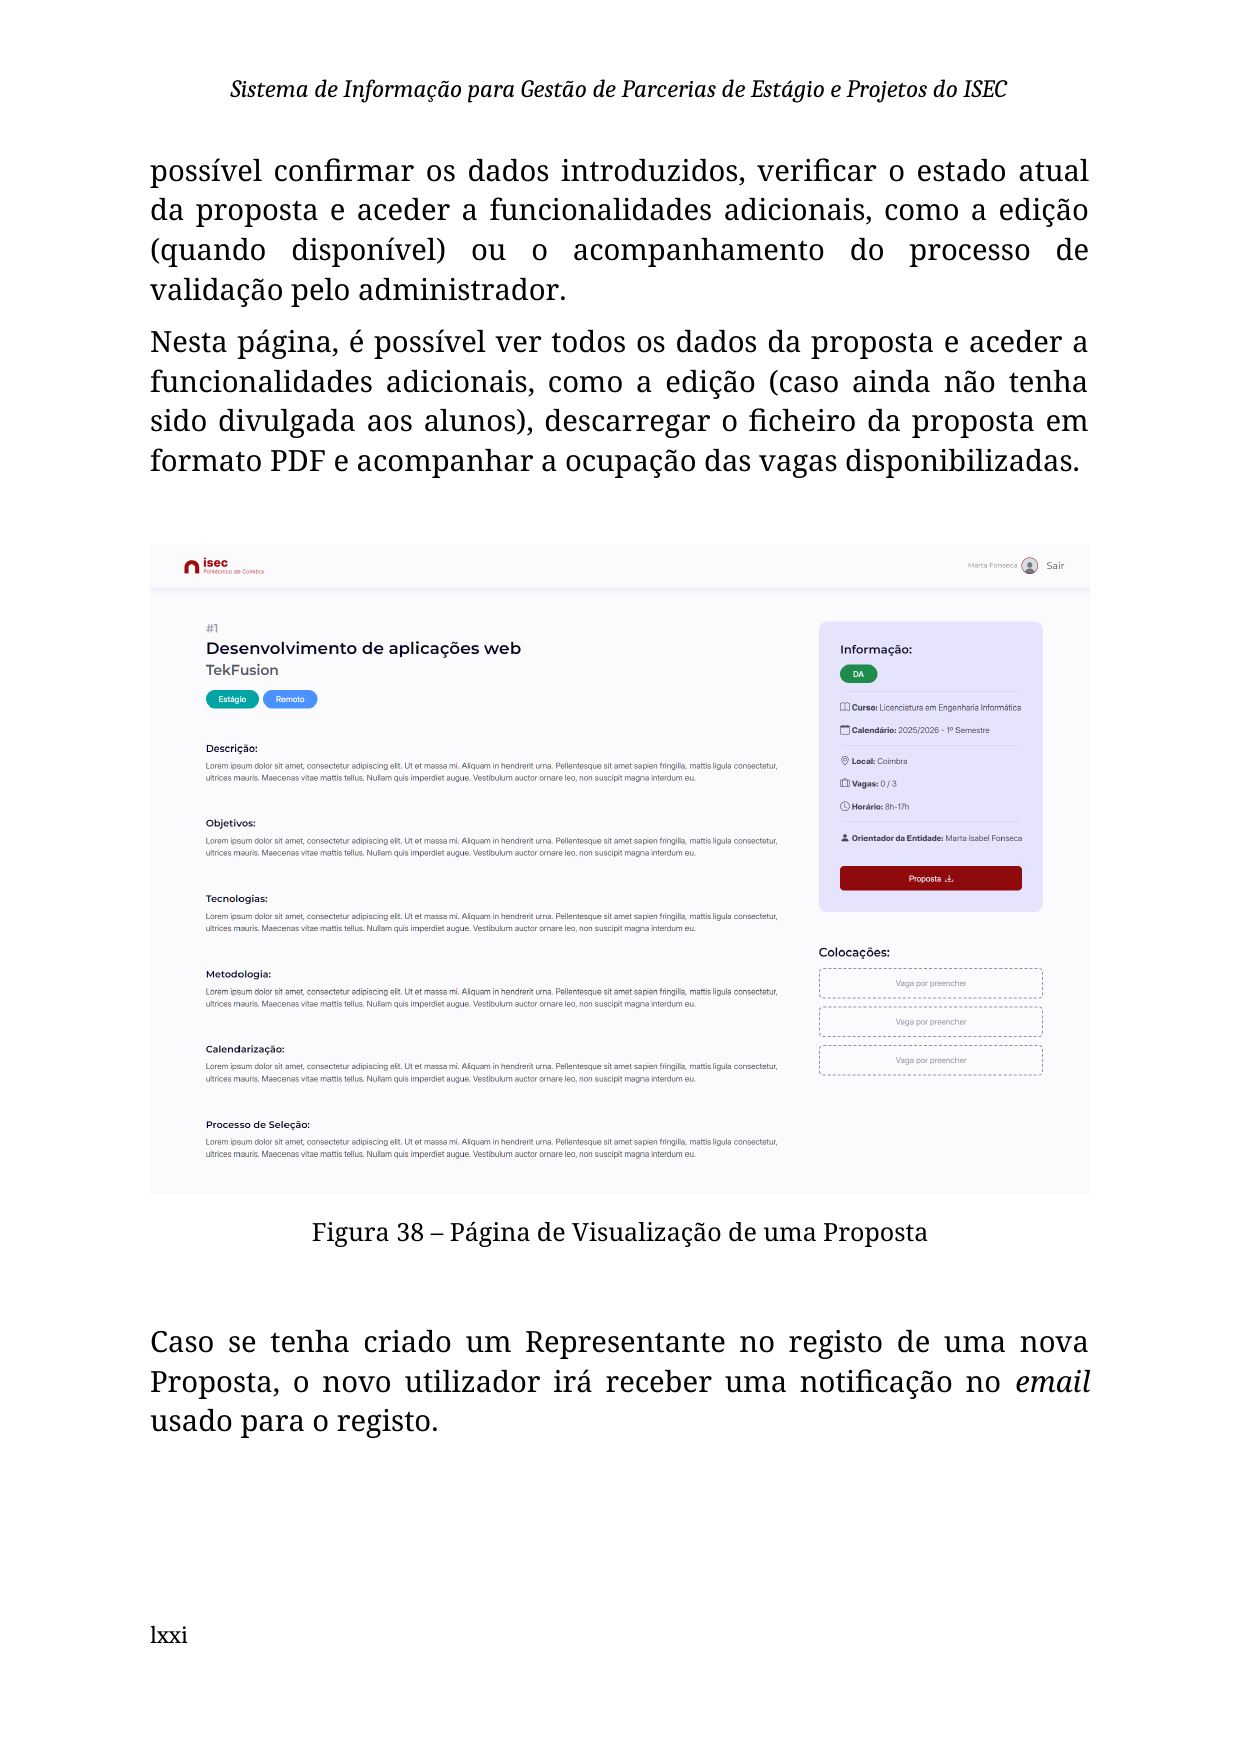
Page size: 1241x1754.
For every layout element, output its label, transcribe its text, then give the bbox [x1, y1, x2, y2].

text Figura 38 – Página de Visualização de uma Proposta [150, 1214, 1090, 1248]
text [150, 150, 1090, 309]
text Nesta página, é possível ver todos os dados da proposta e aceder a funcionalidades adicionais, como a edição (caso ainda não tenha sido divulgada aos alunos), descarregar o ficheiro da proposta em formato PDF e acompanhar a ocupação das vagas disponibilizadas. [150, 321, 1090, 480]
picture [150, 544, 1091, 1194]
text Caso se tenha criado um Representante no registo de uma nova Proposta, o novo utilizador irá receber uma notificação no email usado para o registo. [150, 1321, 1090, 1440]
